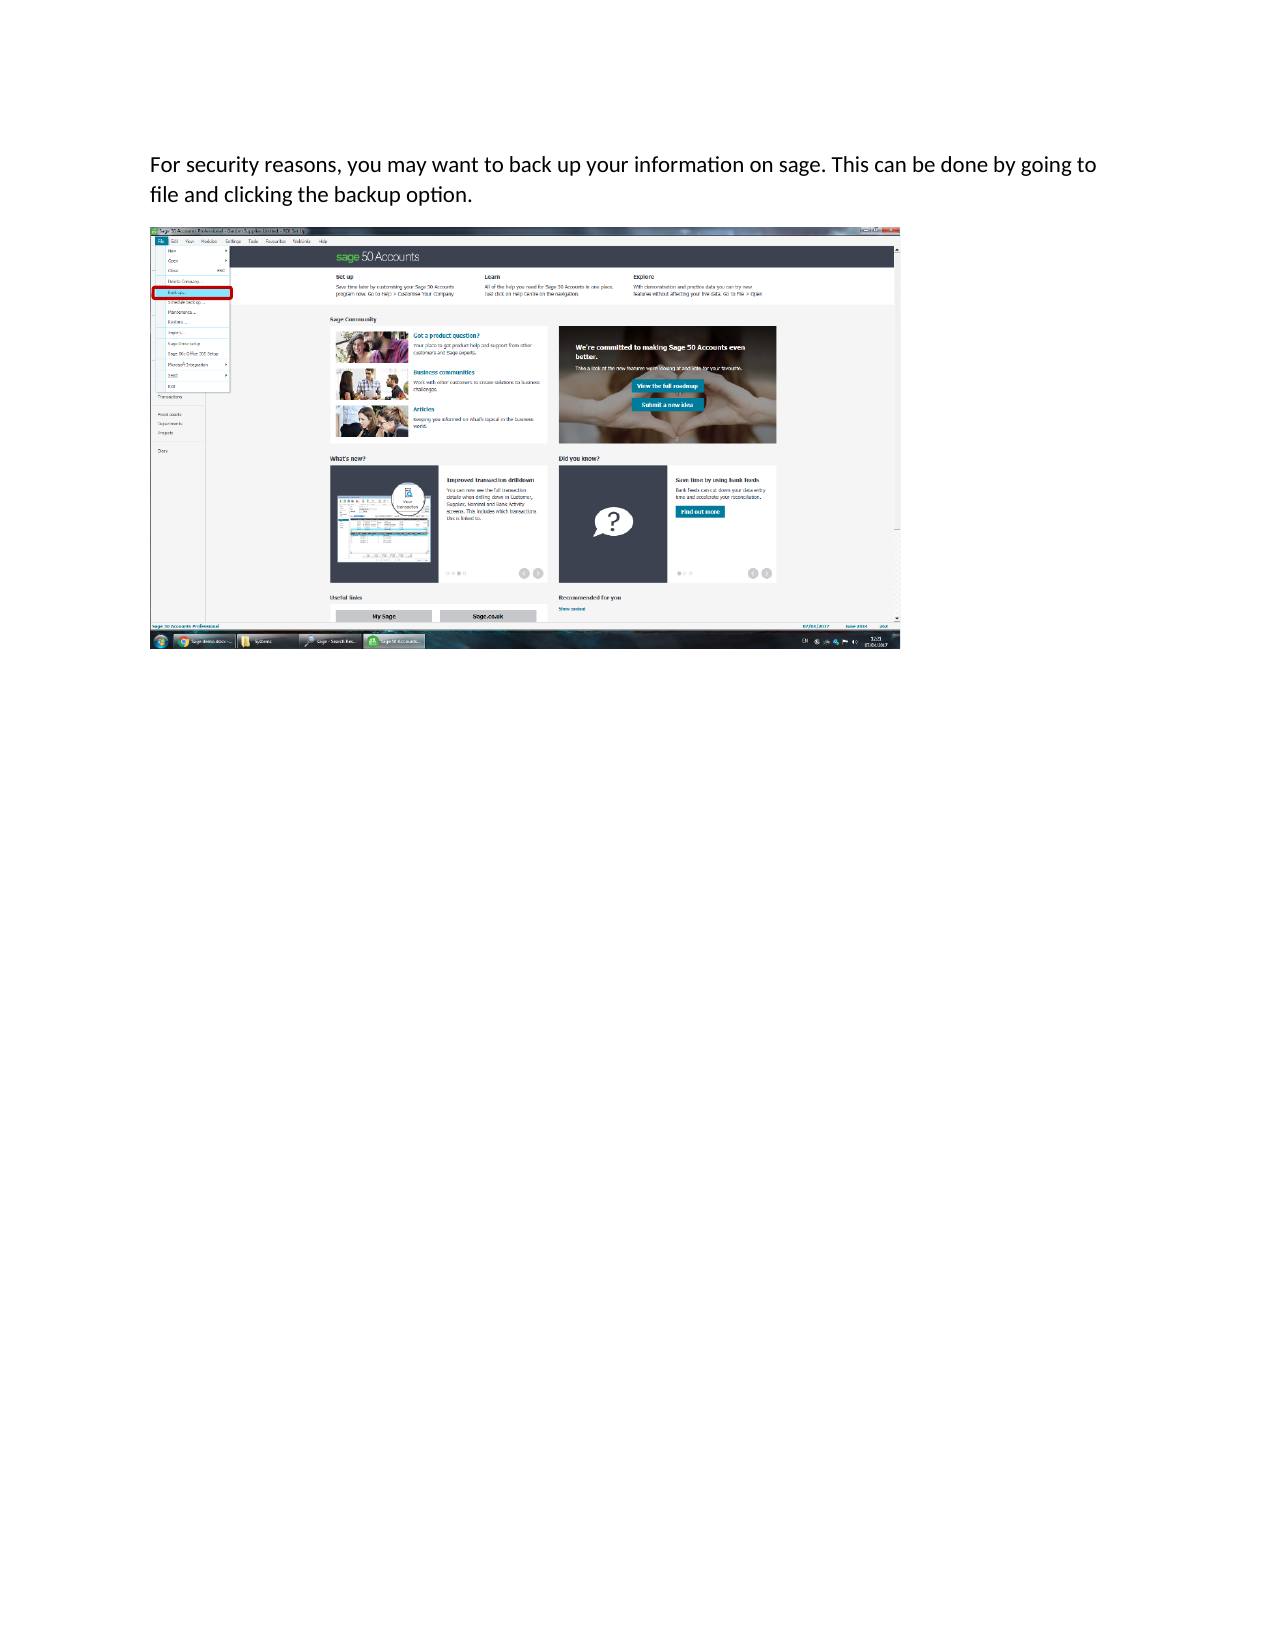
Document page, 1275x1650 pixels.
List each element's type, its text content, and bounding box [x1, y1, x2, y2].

picture [150, 227, 901, 649]
text For security reasons, you may want to back up your information on sage. This can be done by going to file and clicking the backup option. [150, 150, 1125, 208]
